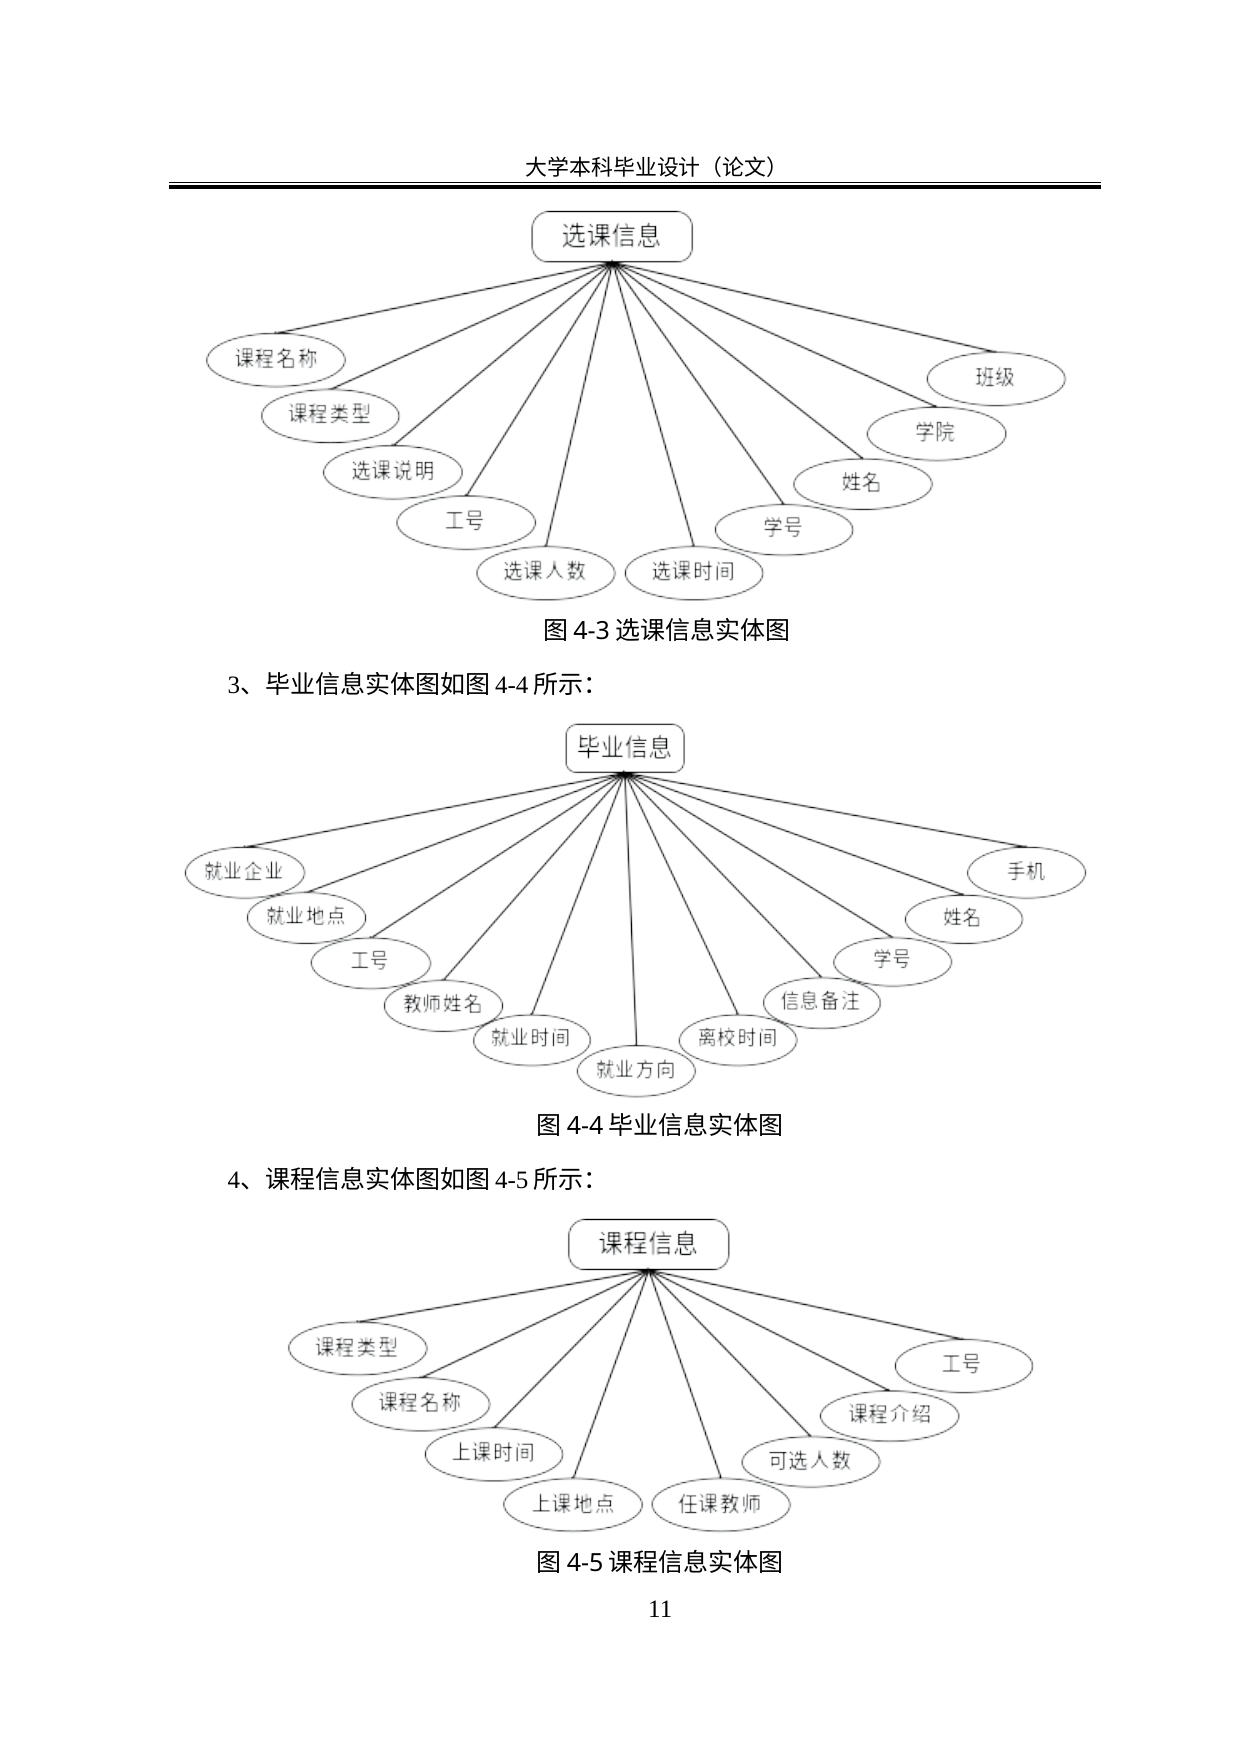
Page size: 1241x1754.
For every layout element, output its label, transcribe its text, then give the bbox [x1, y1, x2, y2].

text 图4-5课程信息实体图 [177, 1542, 1092, 1578]
text 4、课程信息实体图如图4-5所示： [177, 1160, 1092, 1196]
text 图4-3选课信息实体图 [177, 610, 1092, 647]
text 3、毕业信息实体图如图4-4所示： [177, 665, 1092, 701]
text 图4-4毕业信息实体图 [177, 1105, 1092, 1142]
